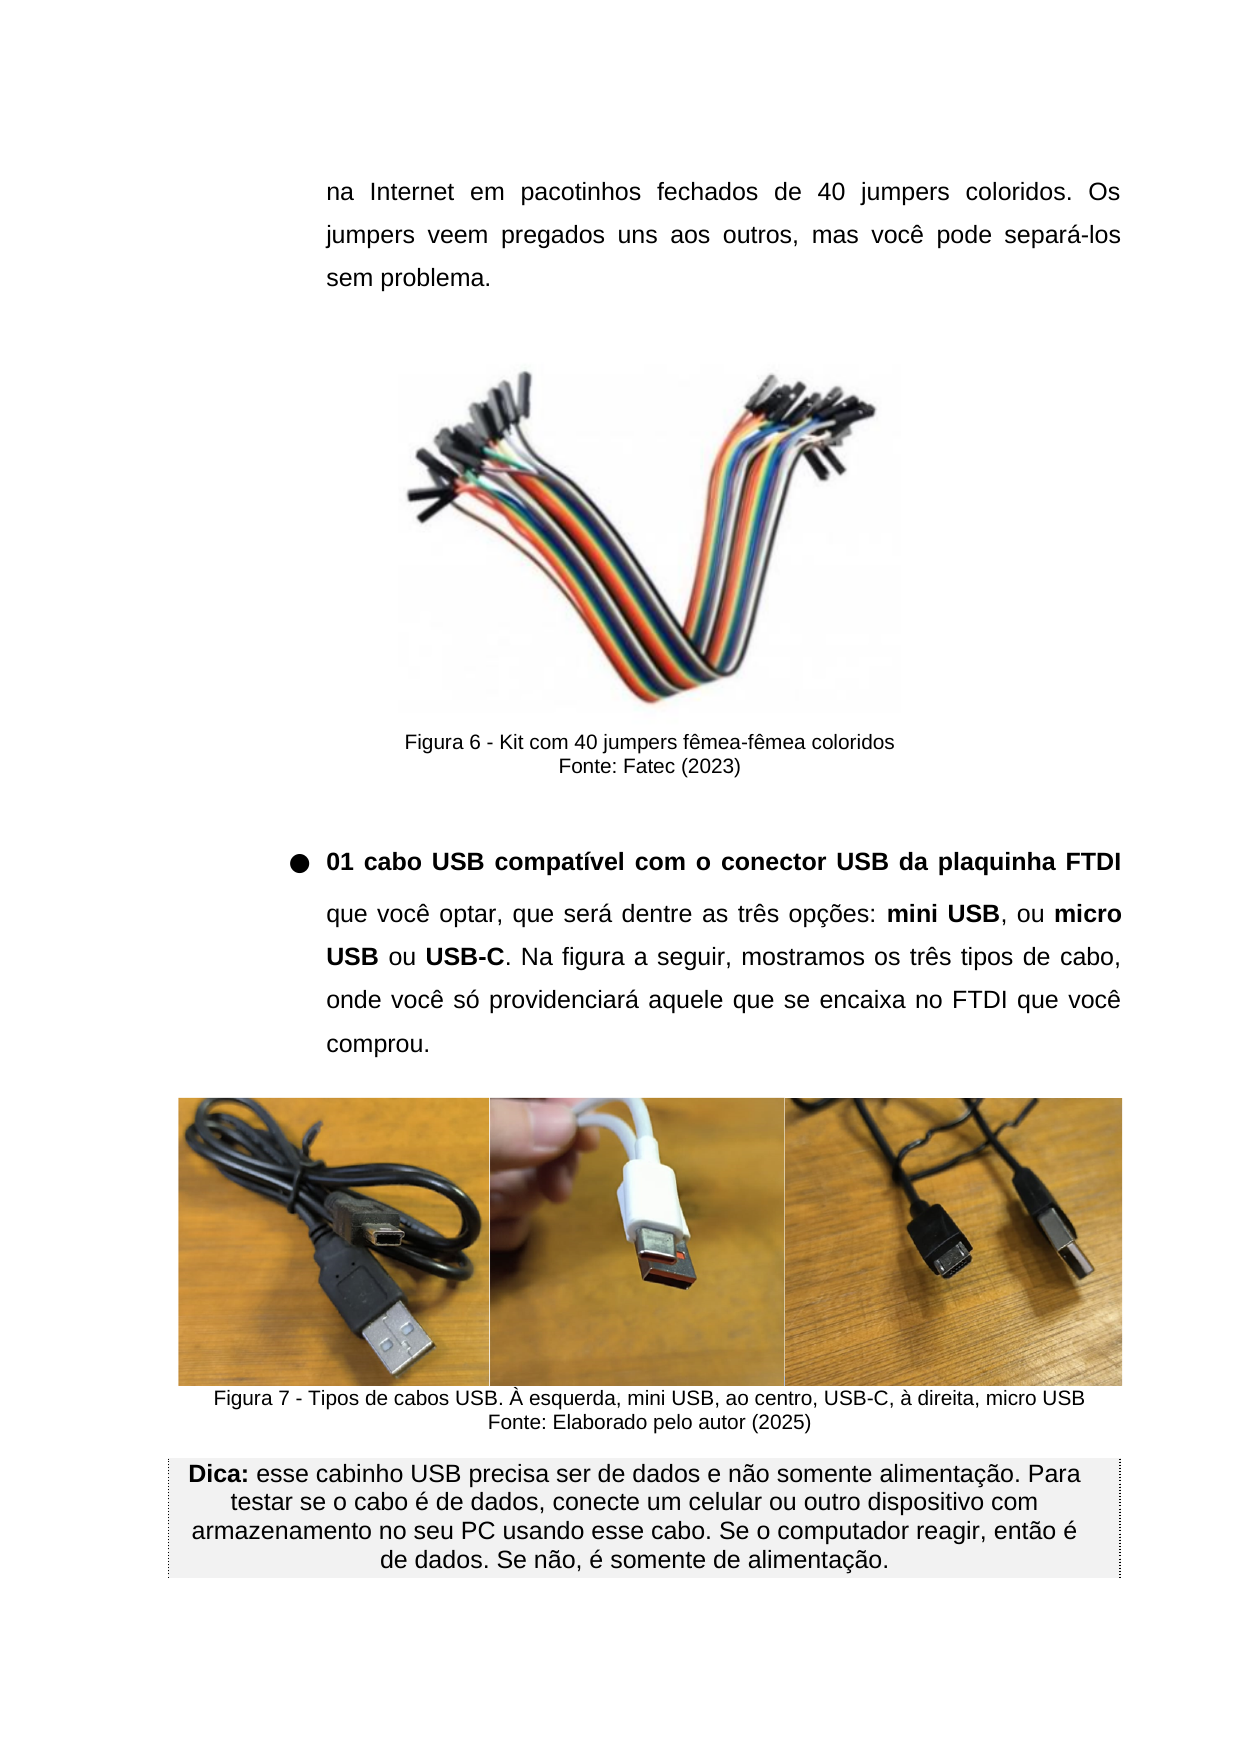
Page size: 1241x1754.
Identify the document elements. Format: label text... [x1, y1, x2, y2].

text Fonte: Fatec (2023) [177, 754, 1122, 778]
text Dica: esse cabinho USB precisa ser de dados e não somente alimentação. Para testar se o cabo é de dados, conecte um celular ou outro dispositivo com armazenamento no seu PC usando esse cabo. Se o computador reagir, então é de dados. Se não, é somente de alimentação. [168, 1458, 1121, 1578]
picture [398, 331, 902, 730]
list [288, 177, 1122, 292]
text Fonte: Elaborado pelo autor (2025) [177, 1409, 1122, 1433]
text Figura 6 - Kit com 40 jumpers fêmea-fêmea coloridos [177, 730, 1122, 754]
list 01 cabo USB compatível com o conector USB da plaquinha FTDI que você optar, que será dentre as três opções: mini USB, ou micro USB ou USB-C. Na figura a seguir, mostramos os três tipos de cabo, onde você só providenciará aquele que se encaixa no FTDI que você comprou. [288, 833, 1122, 1057]
text Figura 7 - Tipos de cabos USB. À esquerda, mini USB, ao centro, USB-C, à direita, micro USB [177, 1386, 1122, 1409]
picture [177, 1096, 1123, 1386]
